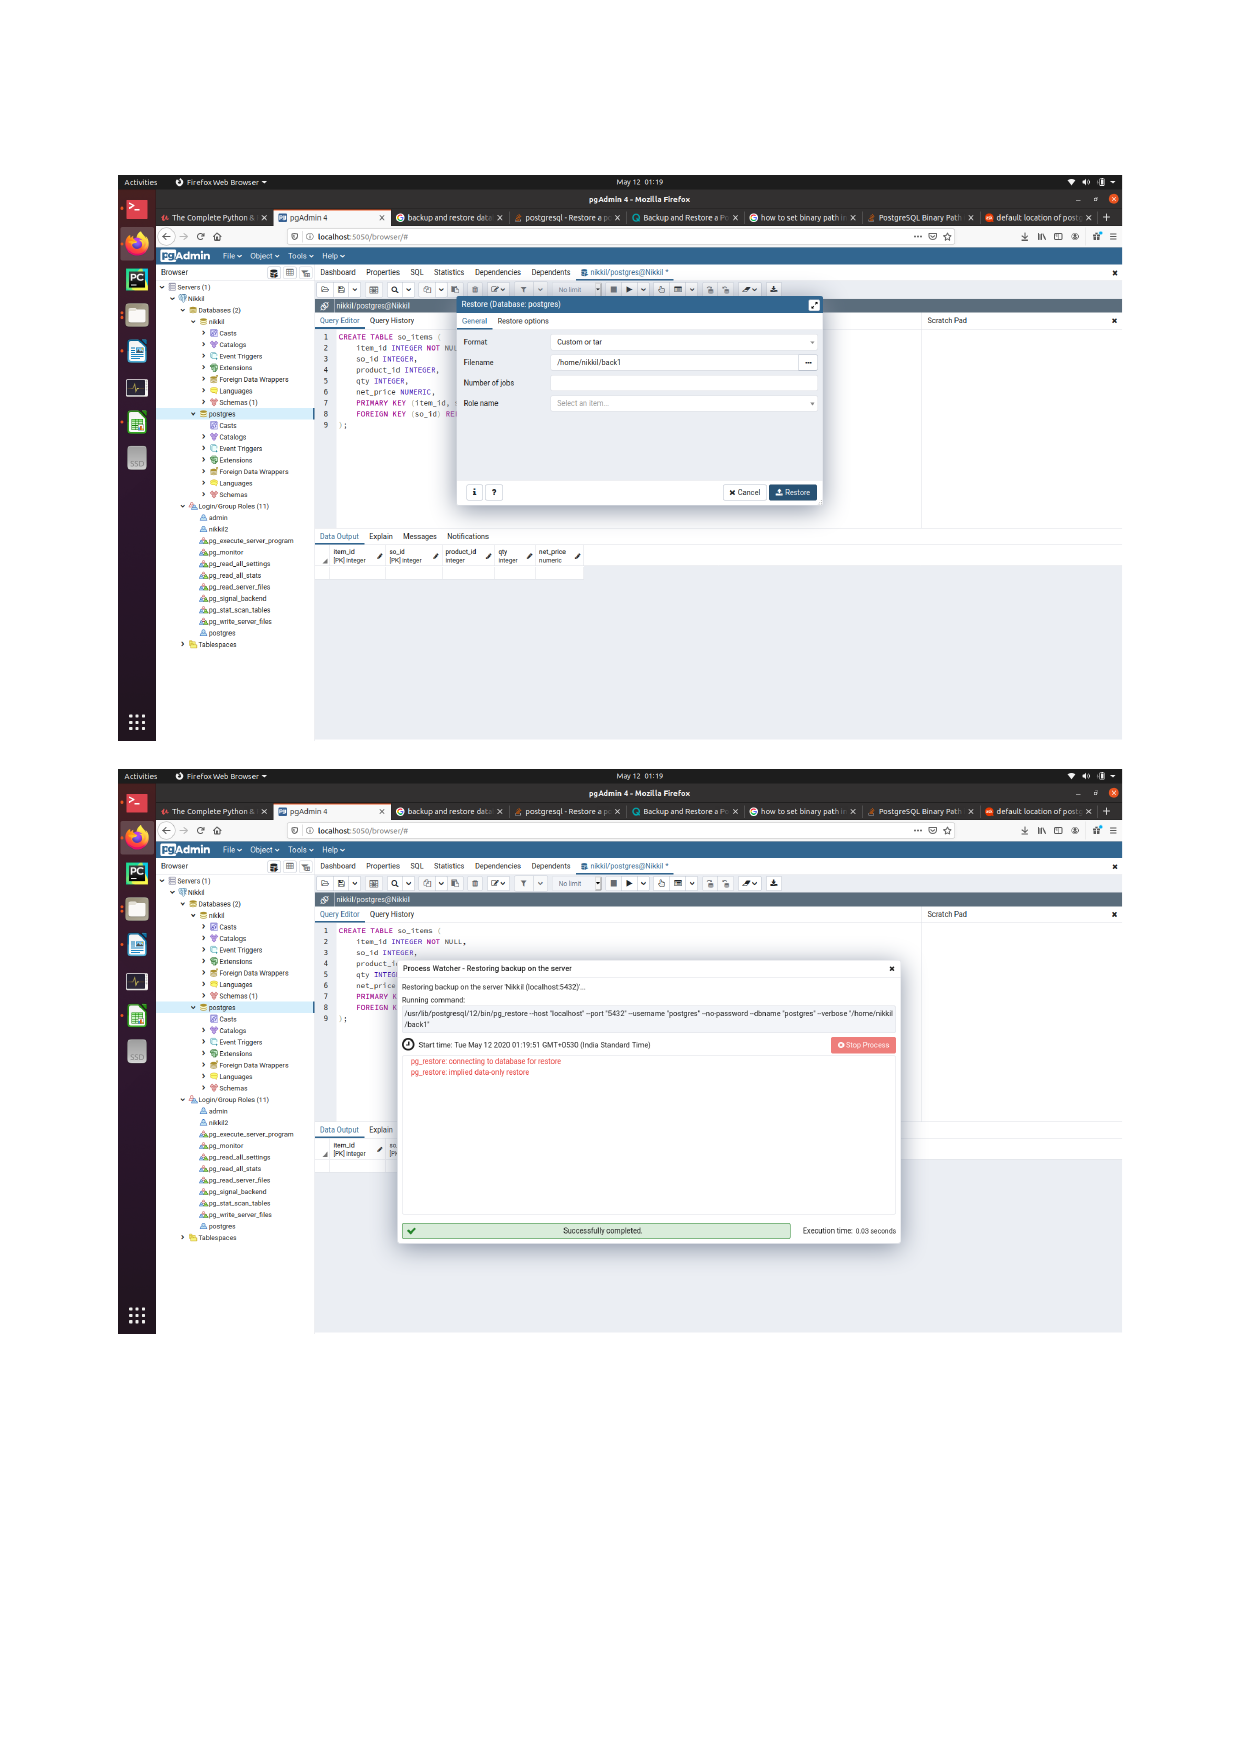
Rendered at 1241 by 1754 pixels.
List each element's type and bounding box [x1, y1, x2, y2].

picture [118, 175, 1123, 741]
picture [118, 769, 1123, 1334]
